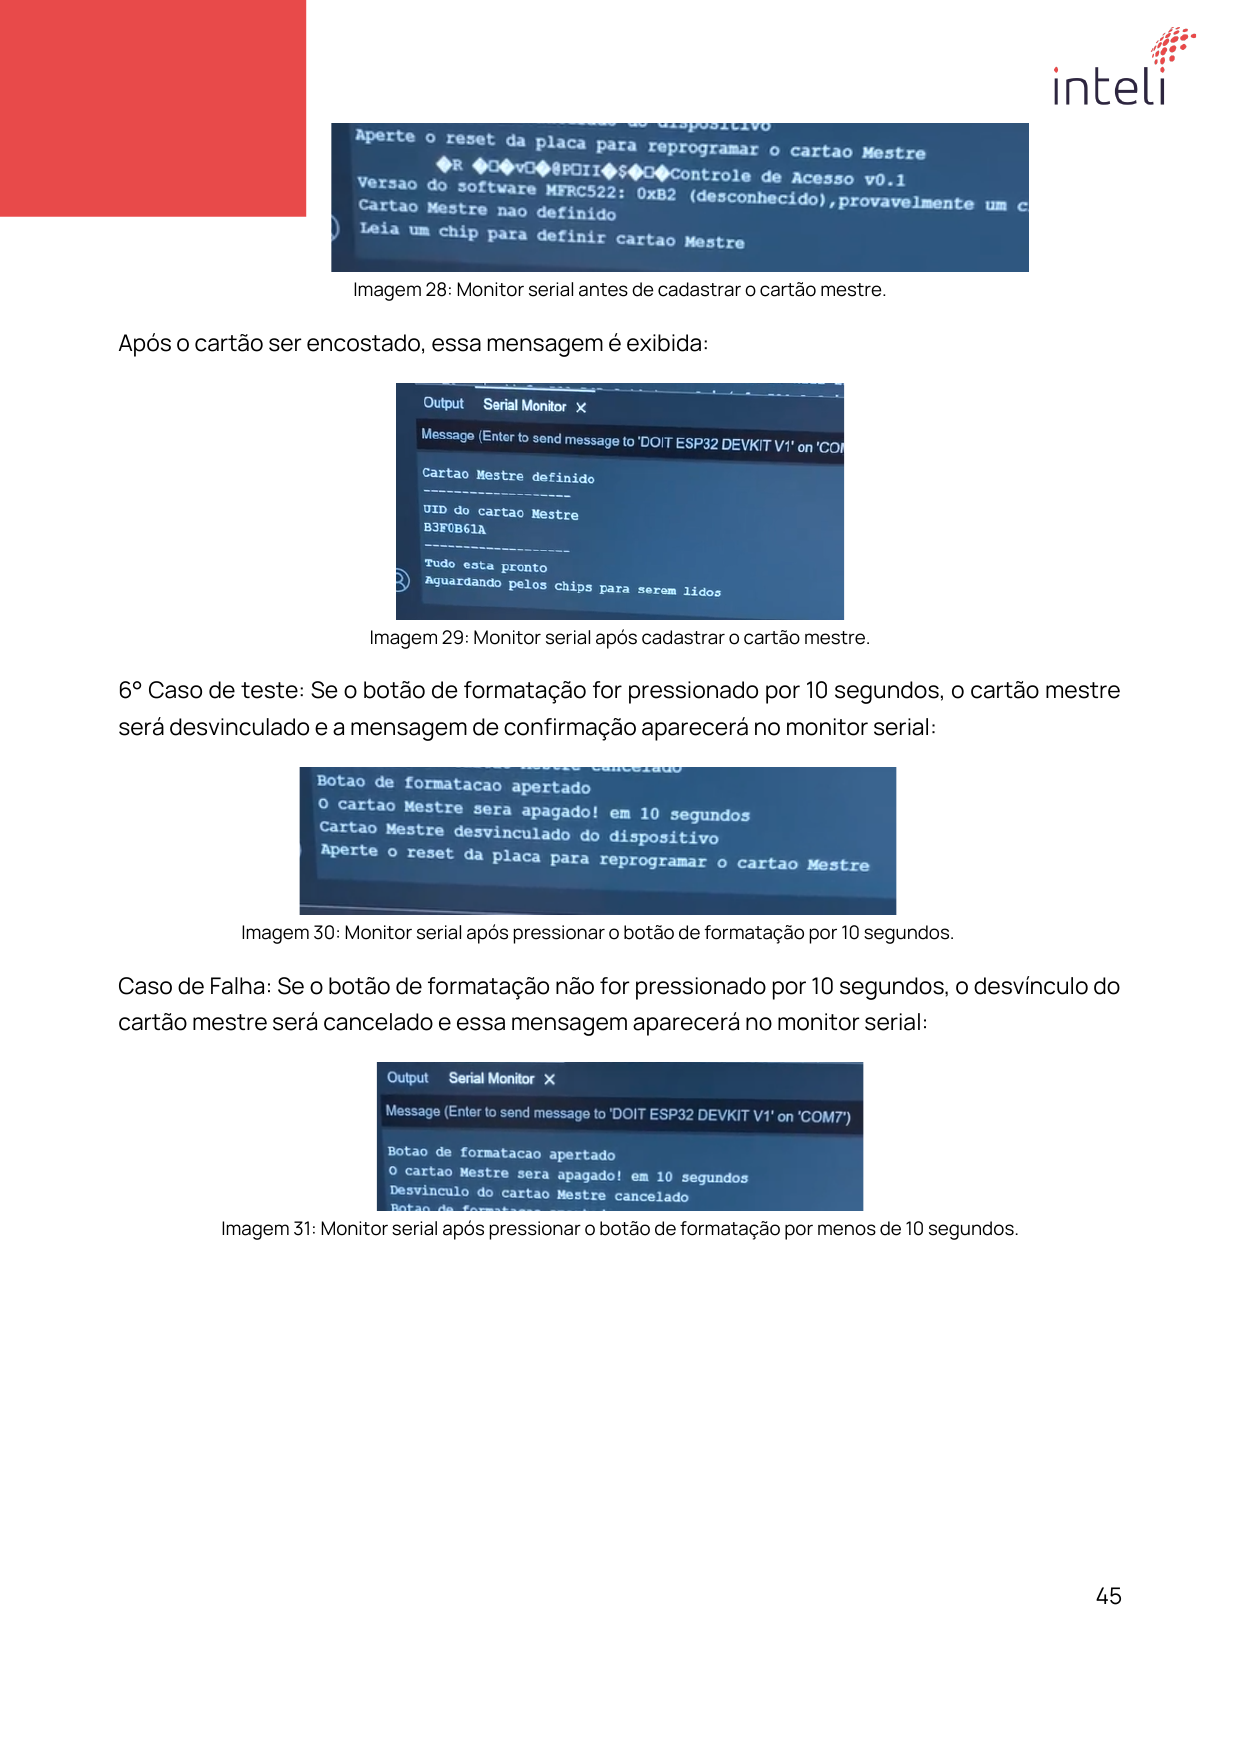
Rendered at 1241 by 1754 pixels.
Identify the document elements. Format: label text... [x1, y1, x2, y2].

picture [396, 383, 845, 620]
picture [299, 767, 897, 915]
picture [376, 1062, 864, 1211]
text Imagem 31: Monitor serial após pressionar o botão de formatação por menos de 10 segundos. [118, 1215, 1122, 1241]
text Após o cartão ser encostado, essa mensagem é exibida: [118, 326, 1122, 358]
text 6° Caso de teste: Se o botão de formatação for pressionado por 10 segundos, o cartão mestre será desvinculado e a mensagem de confirmação aparecerá no monitor serial: [118, 674, 1122, 742]
text Caso de Falha: Se o botão de formatação não for pressionado por 10 segundos, o desvínculo do cartão mestre será cancelado e essa mensagem aparecerá no monitor serial: [118, 970, 1122, 1037]
text Imagem 28: Monitor serial antes de cadastrar o cartão mestre. [118, 276, 1122, 302]
picture [0, 0, 307, 217]
picture [331, 123, 1029, 272]
picture [1054, 27, 1197, 105]
text Imagem 29: Monitor serial após cadastrar o cartão mestre. [118, 624, 1122, 650]
text Imagem 30: Monitor serial após pressionar o botão de formatação por 10 segundos. [74, 920, 1122, 945]
